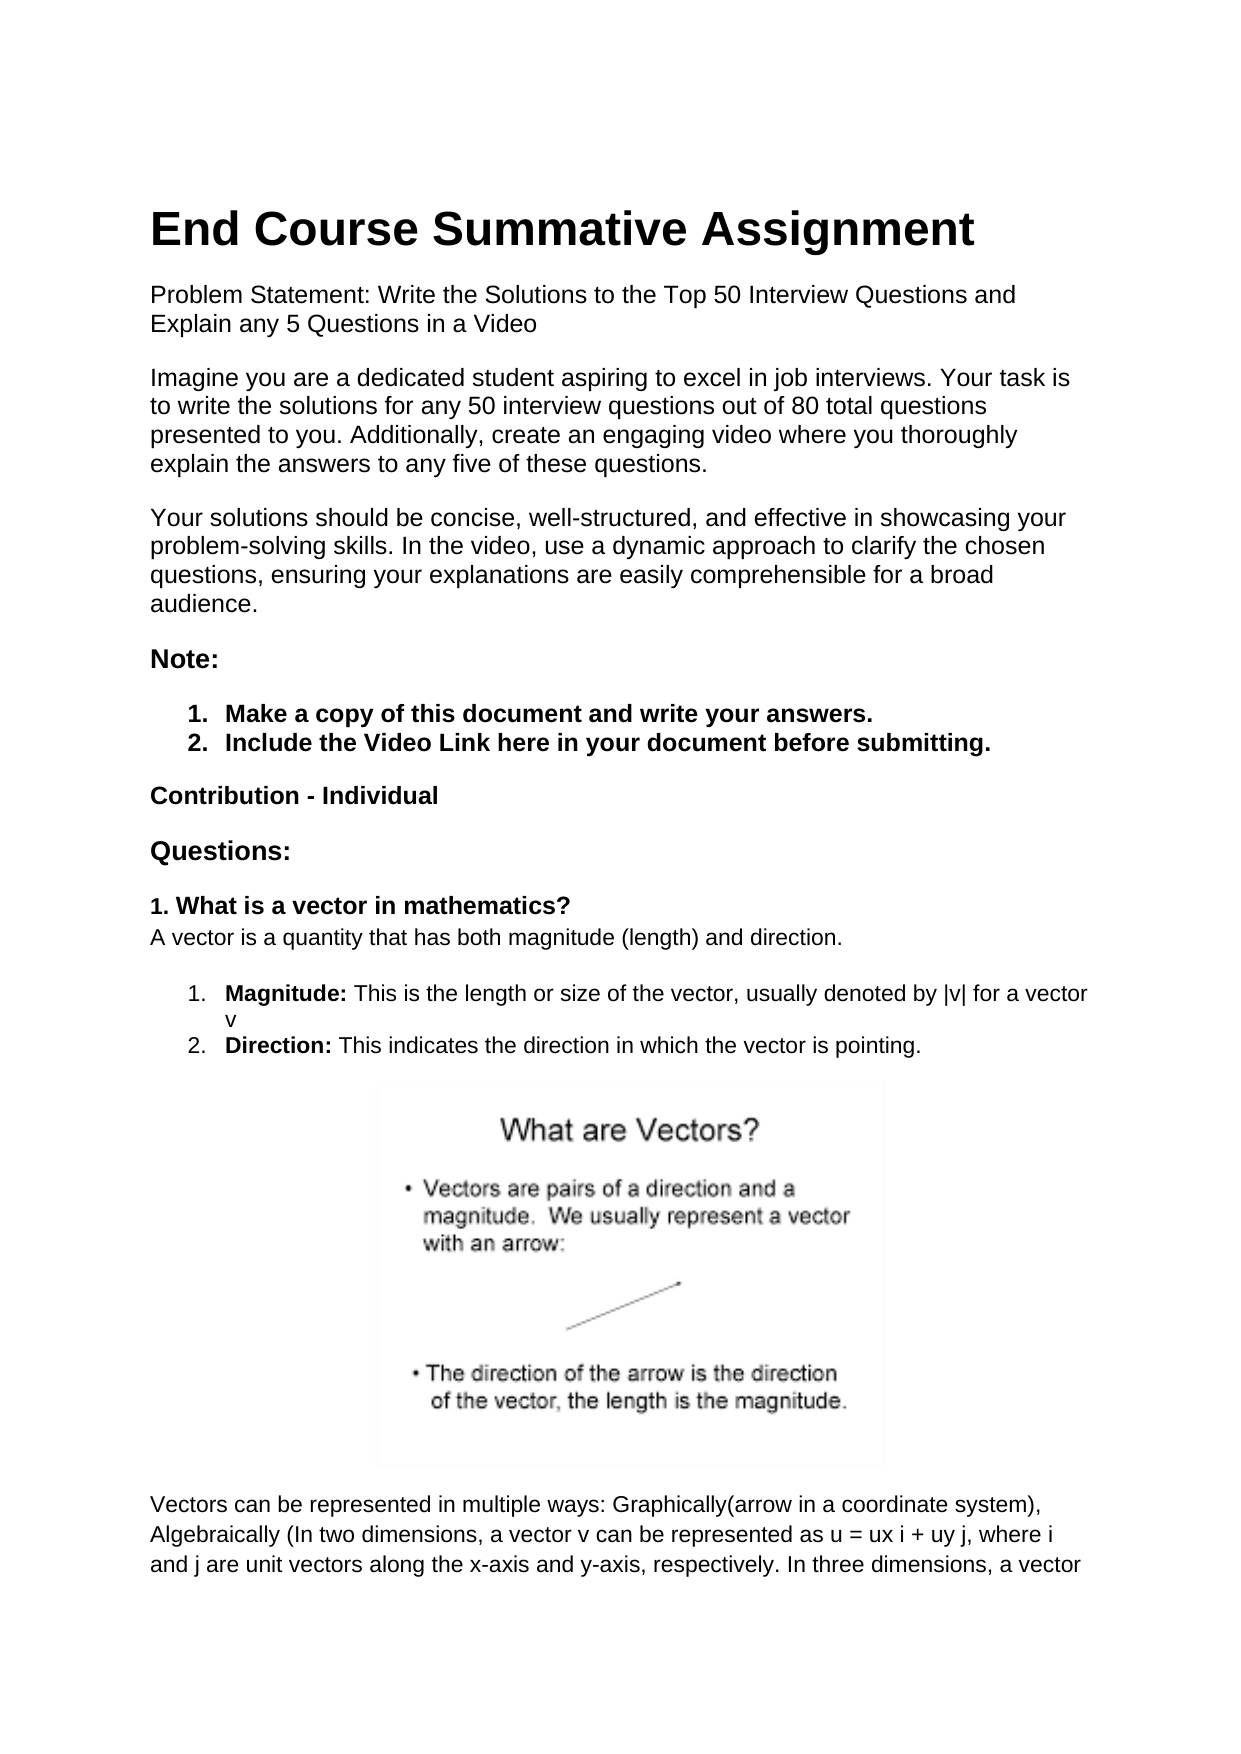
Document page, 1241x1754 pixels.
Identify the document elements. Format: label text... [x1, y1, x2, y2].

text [150, 1491, 1090, 1578]
text Note: [150, 643, 1090, 674]
list Make a copy of this document and write your answers. [187, 699, 1090, 728]
text Questions: [150, 835, 1090, 866]
text Problem Statement: Write the Solutions to the Top 50 Interview Questions and Explain any 5 Questions in a Video [150, 280, 1090, 338]
text 1. What is a vector in mathematics? [150, 891, 1090, 920]
list Include the Video Link here in your document before submitting. [187, 728, 1090, 756]
text Your solutions should be concise, well-structured, and effective in showcasing your problem-solving skills. In the video, use a dynamic approach to clarify the chosen questions, ensuring your explanations are easily comprehensible for a broad audience. [150, 503, 1090, 618]
text Imagine you are a dedicated student aspiring to excel in job interviews. Your task is to write the solutions for any 50 interview questions out of 80 total questions presented to you. Additionally, create an engaging video where you thoroughly explain the answers to any five of these questions. [150, 363, 1090, 478]
picture [375, 1083, 886, 1466]
list Magnitude: This is the length or size of the vector, usually denoted by |v| for a vector v [187, 979, 1090, 1032]
text Contribution - Individual [150, 781, 1090, 810]
subtitle End Course Summative Assignment [150, 200, 1090, 255]
list Direction: This indicates the direction in which the vector is pointing. [187, 1032, 1090, 1059]
text A vector is a quantity that has both magnitude (length) and direction. [150, 924, 1090, 951]
